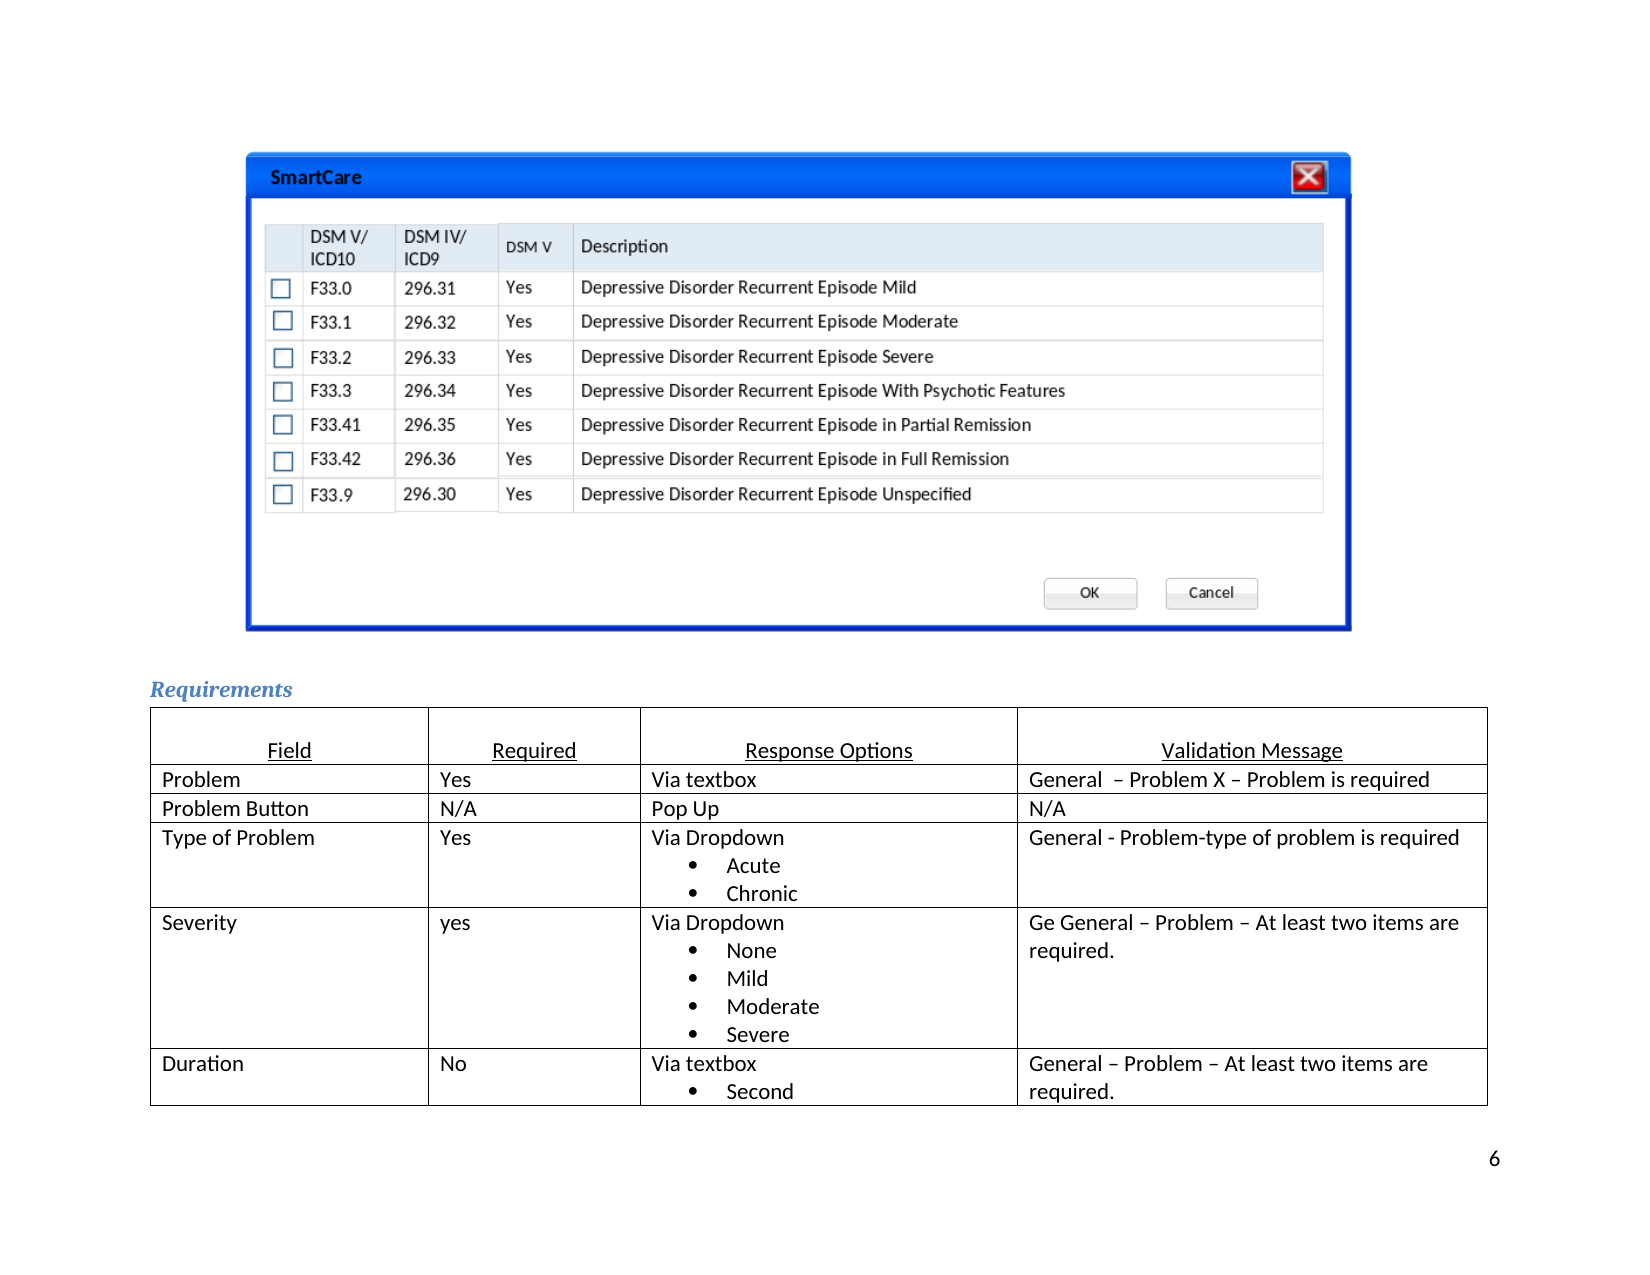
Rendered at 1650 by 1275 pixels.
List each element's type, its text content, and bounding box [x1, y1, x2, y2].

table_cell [641, 1049, 1017, 1105]
table_cell General - Problem-type of problem is required [1018, 823, 1487, 907]
table_cell Duration [151, 1049, 428, 1105]
table_cell N/A [429, 794, 640, 822]
subtitle Requirements [150, 677, 1500, 703]
table_header Field [151, 708, 428, 764]
table_cell Problem Button [151, 794, 428, 822]
table_cell Via textbox [641, 765, 1017, 793]
table_header Response Options [641, 708, 1017, 764]
table_cell yes [429, 908, 640, 1048]
table_cell Pop Up [641, 794, 1017, 822]
table_cell N/A [1018, 794, 1487, 822]
table_cell Ge General – Problem – At least two items are required. [1018, 908, 1487, 1048]
table_cell Type of Problem [151, 823, 428, 907]
table_cell Severity [151, 908, 428, 1048]
table_header Required [429, 708, 640, 764]
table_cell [1018, 1049, 1487, 1105]
table_cell Problem [151, 765, 428, 793]
table_cell No [429, 1049, 640, 1105]
table_cell General – Problem X – Problem is required [1018, 765, 1487, 793]
table_cell Yes [429, 823, 640, 907]
table_header Validation Message [1018, 708, 1487, 764]
table_cell Via Dropdown Acute Chronic [641, 823, 1017, 907]
table_cell Yes [429, 765, 640, 793]
table_cell Via Dropdown None Mild Moderate Severe [641, 908, 1017, 1048]
